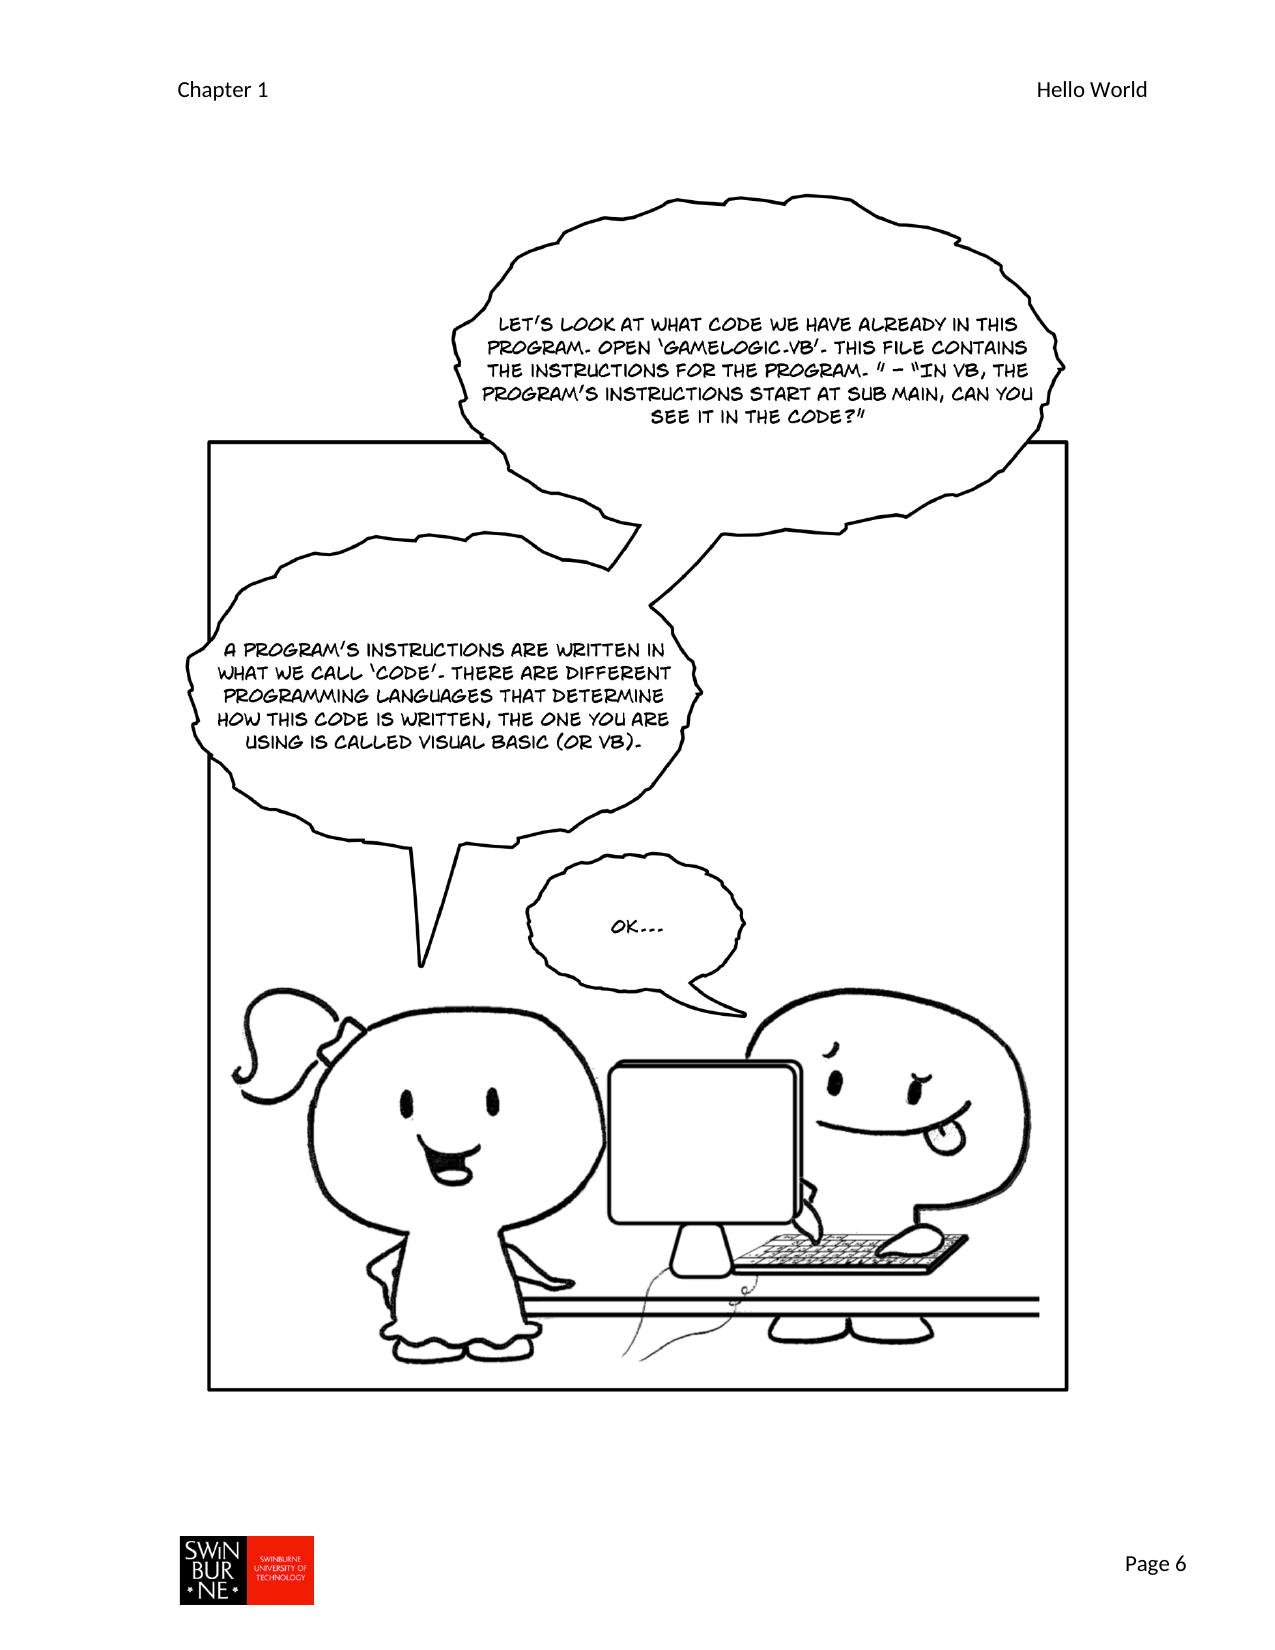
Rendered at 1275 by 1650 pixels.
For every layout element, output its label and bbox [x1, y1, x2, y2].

picture [179, 1536, 314, 1605]
picture [127, 144, 1138, 1452]
